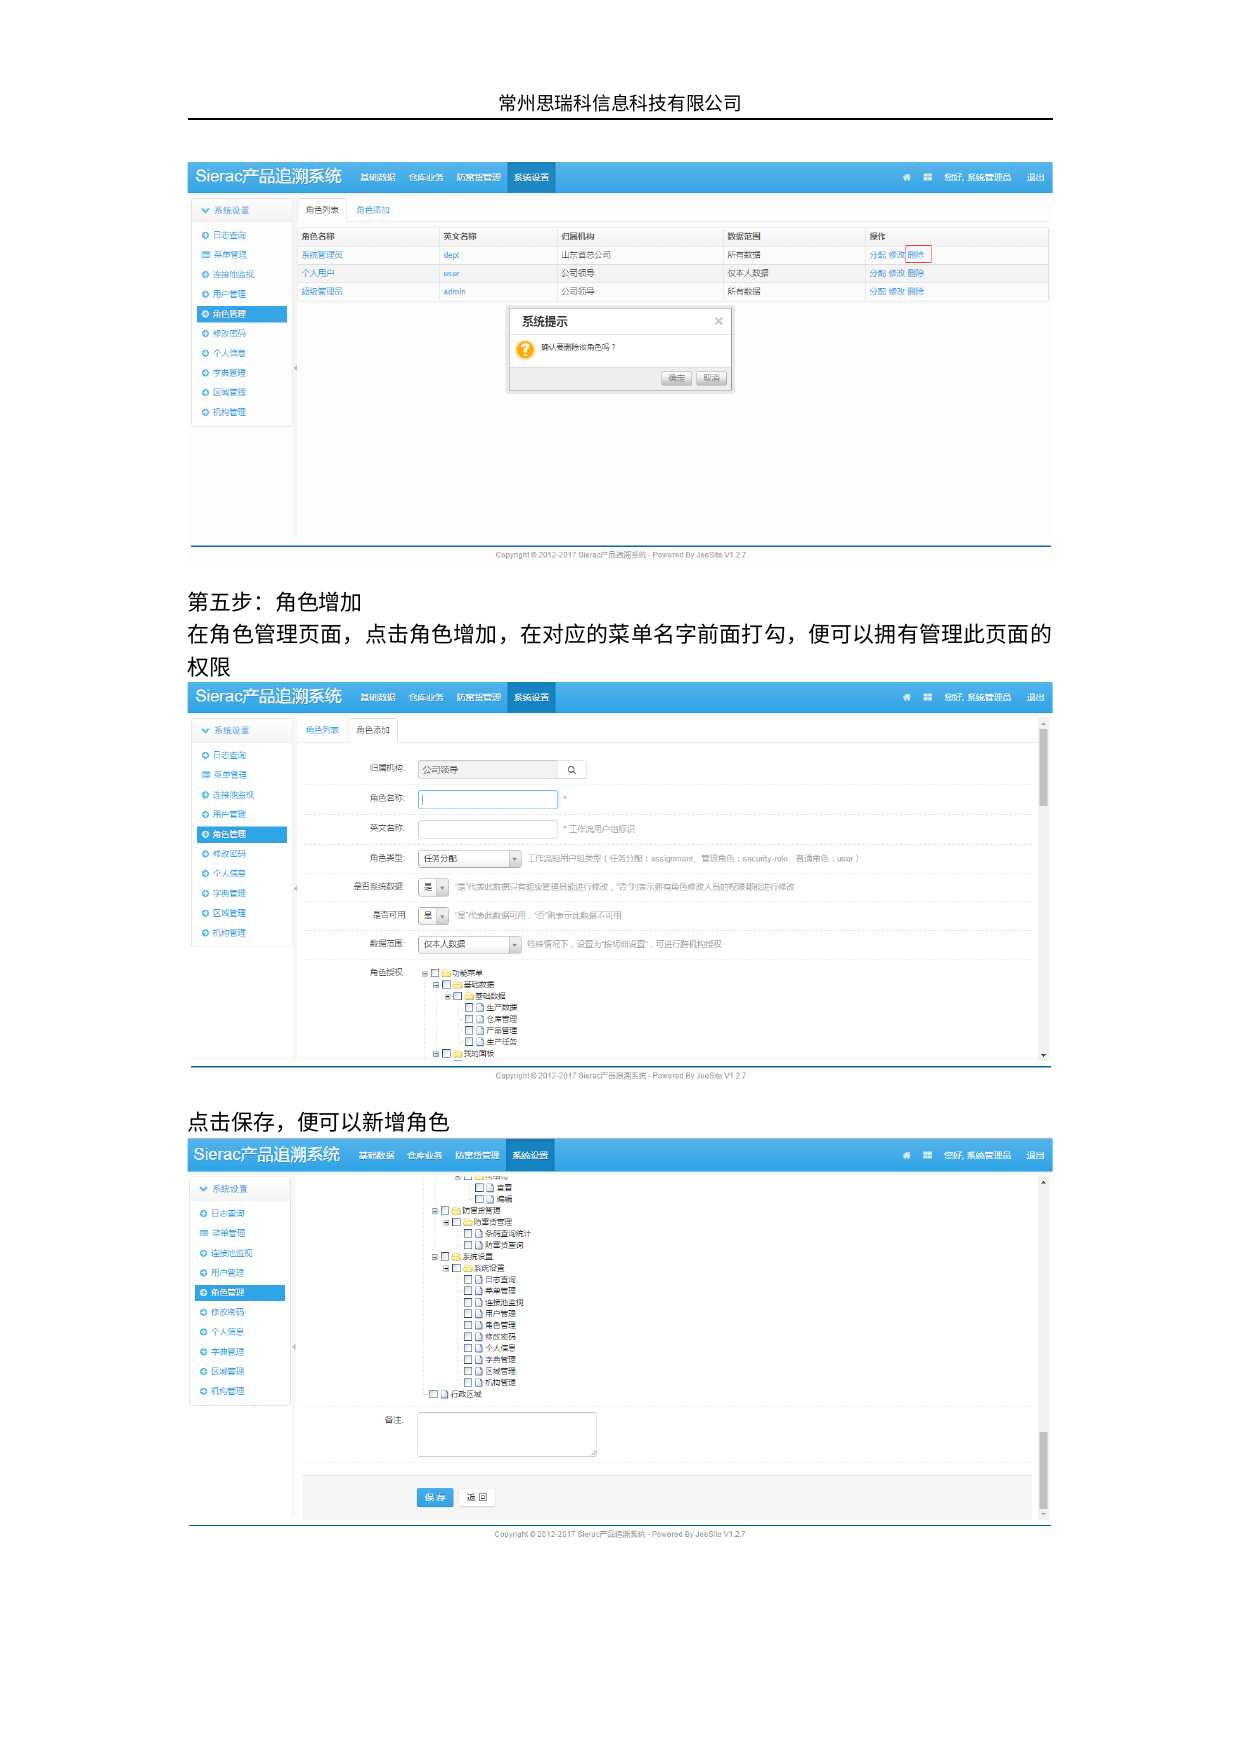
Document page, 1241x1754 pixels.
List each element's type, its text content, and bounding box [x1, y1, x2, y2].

text 点击保存，便可以新增角色 [187, 1104, 1053, 1137]
text 第五步：角色增加 [187, 584, 1053, 617]
text 在角色管理页面，点击角色增加，在对应的菜单名字前面打勾，便可以拥有管理此页面的权限 [187, 617, 1053, 682]
picture [187, 162, 1053, 561]
picture [187, 1137, 1053, 1543]
picture [187, 682, 1053, 1080]
